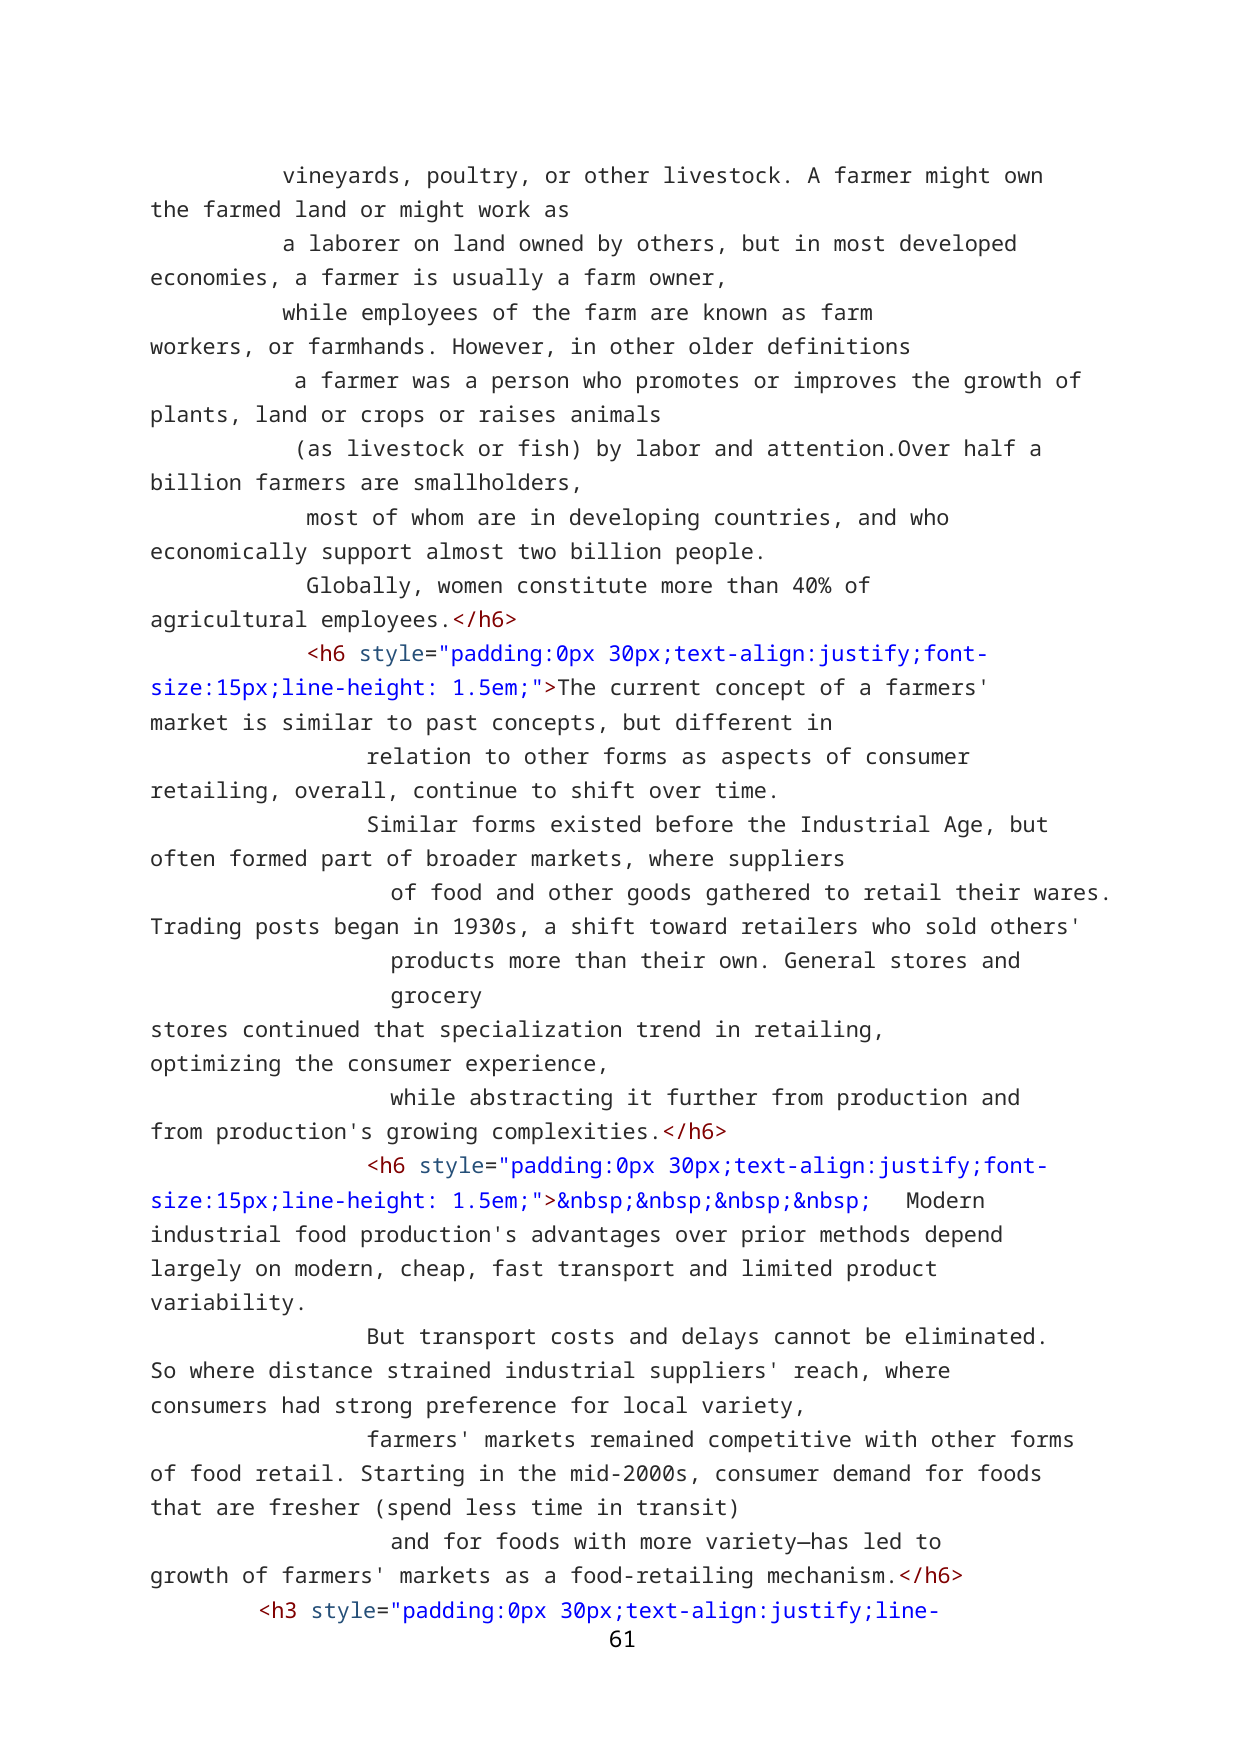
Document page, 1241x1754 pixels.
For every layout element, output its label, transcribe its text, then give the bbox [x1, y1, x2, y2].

text most of whom are in developing countries, and who economically support almost two billion people. [150, 501, 1053, 565]
text while employees of the farm are known as farm workers, or farmhands. However, in other older definitions [150, 296, 969, 360]
text a farmer was a person who promotes or improves the growth of plants, land or crops or raises animals [150, 365, 1089, 429]
text farmers' markets remained competitive with other forms of food retail. Starting in the mid-2000s, consumer demand for foods that are fresher (spend less time in transit) [150, 1424, 1089, 1522]
text (as livestock or fish) by labor and attention.Over half a billion farmers are smallholders, [150, 433, 1077, 497]
text Globally, women constitute more than 40% of agricultural employees.</h6> [150, 570, 981, 634]
text and for foods with more variety—has led to growth of farmers' markets as a food-retailing mechanism.</h6> [150, 1526, 1017, 1590]
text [150, 1594, 969, 1624]
text <h6 style="padding:0px 30px;text-align:justify;font- size:15px;line-height: 1.5em;">The current concept of a farmers' market is similar to past concepts, but different in [150, 638, 1039, 736]
text a laborer on land owned by others, but in most developed economies, a farmer is usually a farm owner, [150, 228, 1089, 292]
text of food and other goods gathered to retail their wares. [390, 877, 1217, 907]
text But transport costs and delays cannot be eliminated. So where distance strained industrial suppliers' reach, where consumers had strong preference for local variety, [150, 1321, 1077, 1419]
text Trading posts began in 1930s, a shift toward retailers who sold others' products more than their own. General stores and grocery [150, 911, 1089, 1009]
text vineyards, poultry, or other livestock. A farmer might own the farmed land or might work as [150, 160, 1089, 224]
text <h6 style="padding:0px 30px;text-align:justify;font- size:15px;line-height: 1.5em;">&nbsp;&nbsp;&nbsp;&nbsp; Modern industrial food production's advantages over prior methods depend largely on modern, cheap, fast transport and limited product variability. [150, 1150, 1052, 1317]
text while abstracting it further from production and from production's growing complexities.</h6> [150, 1082, 1029, 1146]
text relation to other forms as aspects of consumer retailing, overall, continue to shift over time. [150, 741, 1089, 804]
text stores continued that specialization trend in retailing, optimizing the consumer experience, [150, 1014, 1004, 1078]
text Similar forms existed before the Industrial Age, but often formed part of broader markets, where suppliers [150, 809, 1089, 873]
